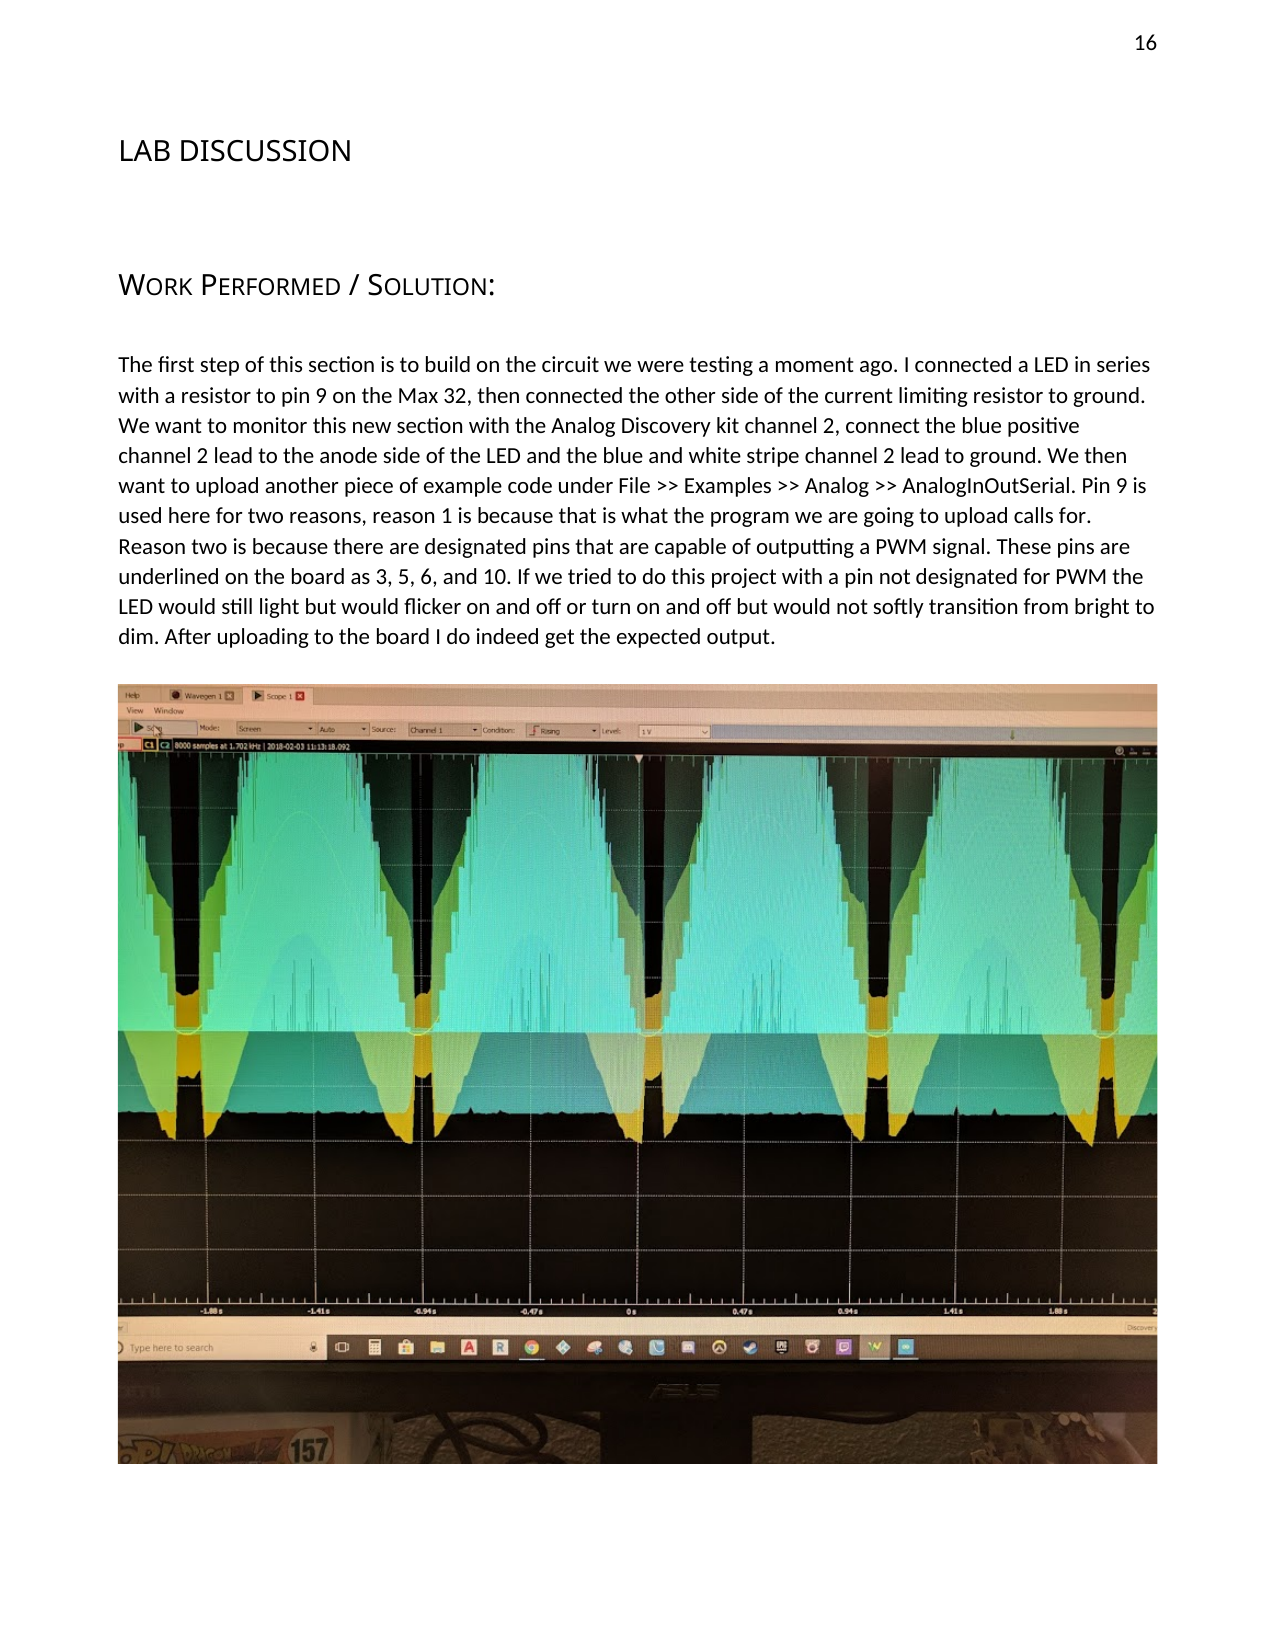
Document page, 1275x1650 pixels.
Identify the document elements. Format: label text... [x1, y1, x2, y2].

subtitle Work Performed / Solution: [118, 264, 1157, 304]
subtitle Lab Discussion [118, 131, 1157, 170]
text The first step of this section is to build on the circuit we were testing a moment ago. I connected a LED in series with a resistor to pin 9 on the Max 32, then connected the other side of the current limiting resistor to ground. We want to monitor this new section with the Analog Discovery kit channel 2, connect the blue positive channel 2 lead to the anode side of the LED and the blue and white stripe channel 2 lead to ground. We then want to upload another piece of example code under File >> Examples >> Analog >> AnalogInOutSerial. Pin 9 is used here for two reasons, reason 1 is because that is what the program we are going to upload calls for. Reason two is because there are designated pins that are capable of outputting a PWM signal. These pins are underlined on the board as 3, 5, 6, and 10. If we tried to do this project with a pin not designated for PWM the LED would still light but would flicker on and off or turn on and off but would not softly transition from bright to dim. After uploading to the board I do indeed get the expected output. [118, 351, 1157, 651]
picture [117, 684, 1158, 1464]
